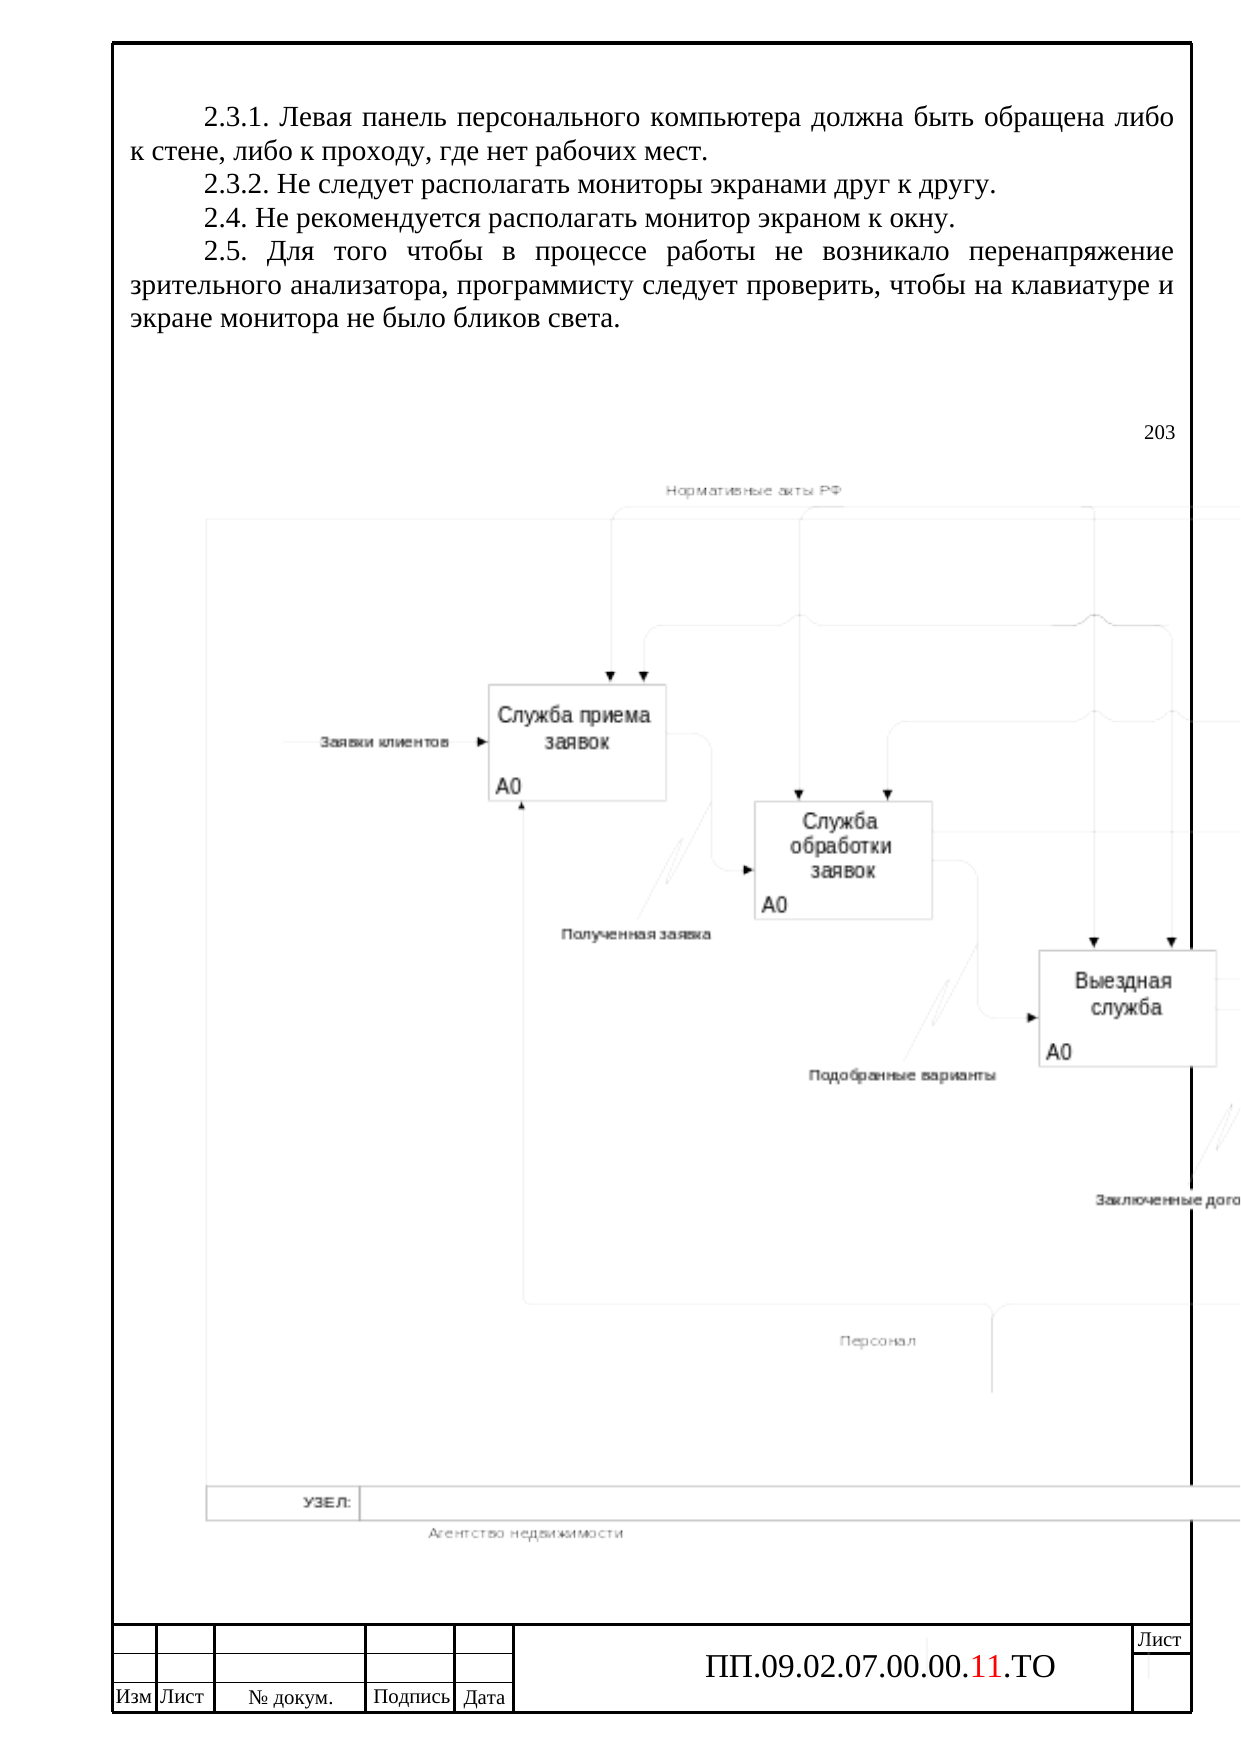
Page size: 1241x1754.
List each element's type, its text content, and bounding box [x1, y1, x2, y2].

text 2.4. Не рекомендуется располагать монитор экраном к окну. [130, 200, 1175, 233]
text 2.3.2. Не следует располагать мониторы экранами друг к другу. [130, 166, 1175, 200]
text 2.5. Для того чтобы в процессе работы не возникало перенапряжение зрительного анализатора, программисту следует проверить, чтобы на клавиатуре и экране монитора не было бликов света. [130, 233, 1175, 334]
text 2.3.1. Левая панель персонального компьютера должна быть обращена либо к стене, либо к проходу, где нет рабочих мест. [130, 99, 1175, 166]
